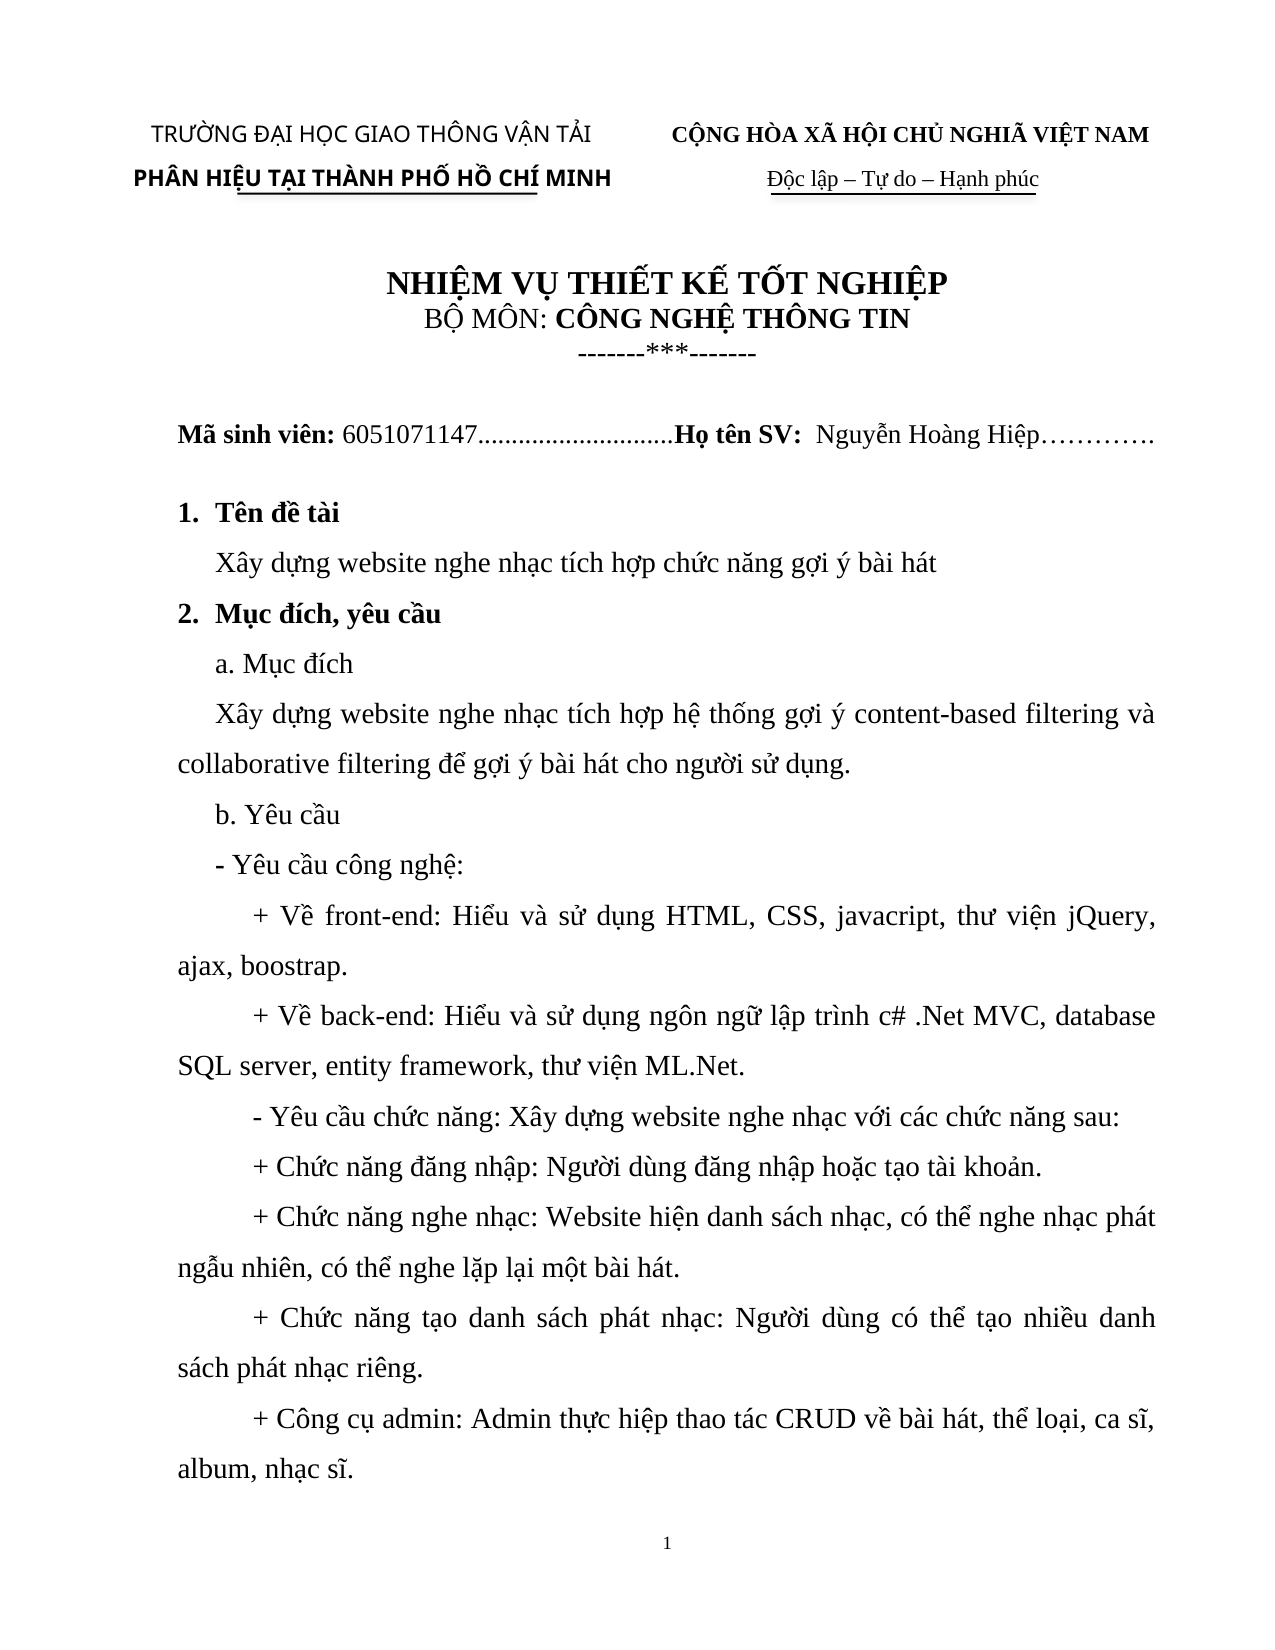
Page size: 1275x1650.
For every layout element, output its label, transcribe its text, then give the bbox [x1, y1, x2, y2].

list + Chức năng đăng nhập: Người dùng đăng nhập hoặc tạo tài khoản. [177, 1149, 1157, 1183]
text BỘ MÔN: CÔNG NGHỆ THÔNG TIN [177, 301, 1157, 335]
list Tên đề tài [177, 495, 1157, 529]
text Mã sinh viên: 6051071147 Họ tên SV: Nguyễn Hoàng Hiệp…………. [177, 418, 1157, 449]
list + Công cụ admin: Admin thực hiệp thao tác CRUD về bài hát, thể loại, ca sĩ, album, nhạc sĩ. [177, 1401, 1157, 1484]
list Xây dựng website nghe nhạc tích hợp hệ thống gợi ý content-based filtering và collaborative filtering để gợi ý bài hát cho người sử dụng. [177, 696, 1157, 780]
text -------***------- [177, 335, 1157, 368]
list + Chức năng tạo danh sách phát nhạc: Người dùng có thể tạo nhiều danh sách phát nhạc riêng. [177, 1300, 1157, 1384]
list + Về back-end: Hiểu và sử dụng ngôn ngữ lập trình c# .Net MVC, database SQL server, entity framework, thư viện ML.Net. [177, 998, 1157, 1082]
list + Về front-end: Hiểu và sử dụng HTML, CSS, javacript, thư viện jQuery, ajax, boostrap. [177, 898, 1157, 981]
list + Chức năng nghe nhạc: Website hiện danh sách nhạc, có thể nghe nhạc phát ngẫu nhiên, có thể nghe lặp lại một bài hát. [177, 1199, 1157, 1283]
list - Yêu cầu chức năng: Xây dựng website nghe nhạc với các chức năng sau: [177, 1099, 1157, 1132]
subtitle NHIỆM VỤ THIẾT KẾ TỐT NGHIỆP [177, 263, 1157, 301]
text TRƯỜNG ĐẠI HỌC GIAO THÔNG VẬN TẢI CỘNG HÒA XÃ HỘI CHỦ NGHIÃ VIỆT NAM [133, 118, 1157, 149]
list Xây dựng website nghe nhạc tích hợp chức năng gợi ý bài hát [177, 545, 1157, 579]
text PHÂN HIỆU TẠI THÀNH PHỐ HỒ CHÍ MINH Độc lập – Tự do – Hạnh phúc [133, 162, 1157, 193]
list b. Yêu cầu [177, 797, 1157, 831]
list Mục đích, yêu cầu [177, 596, 1157, 629]
list - Yêu cầu công nghệ: [177, 847, 1157, 881]
list a. Mục đích [177, 646, 1157, 679]
